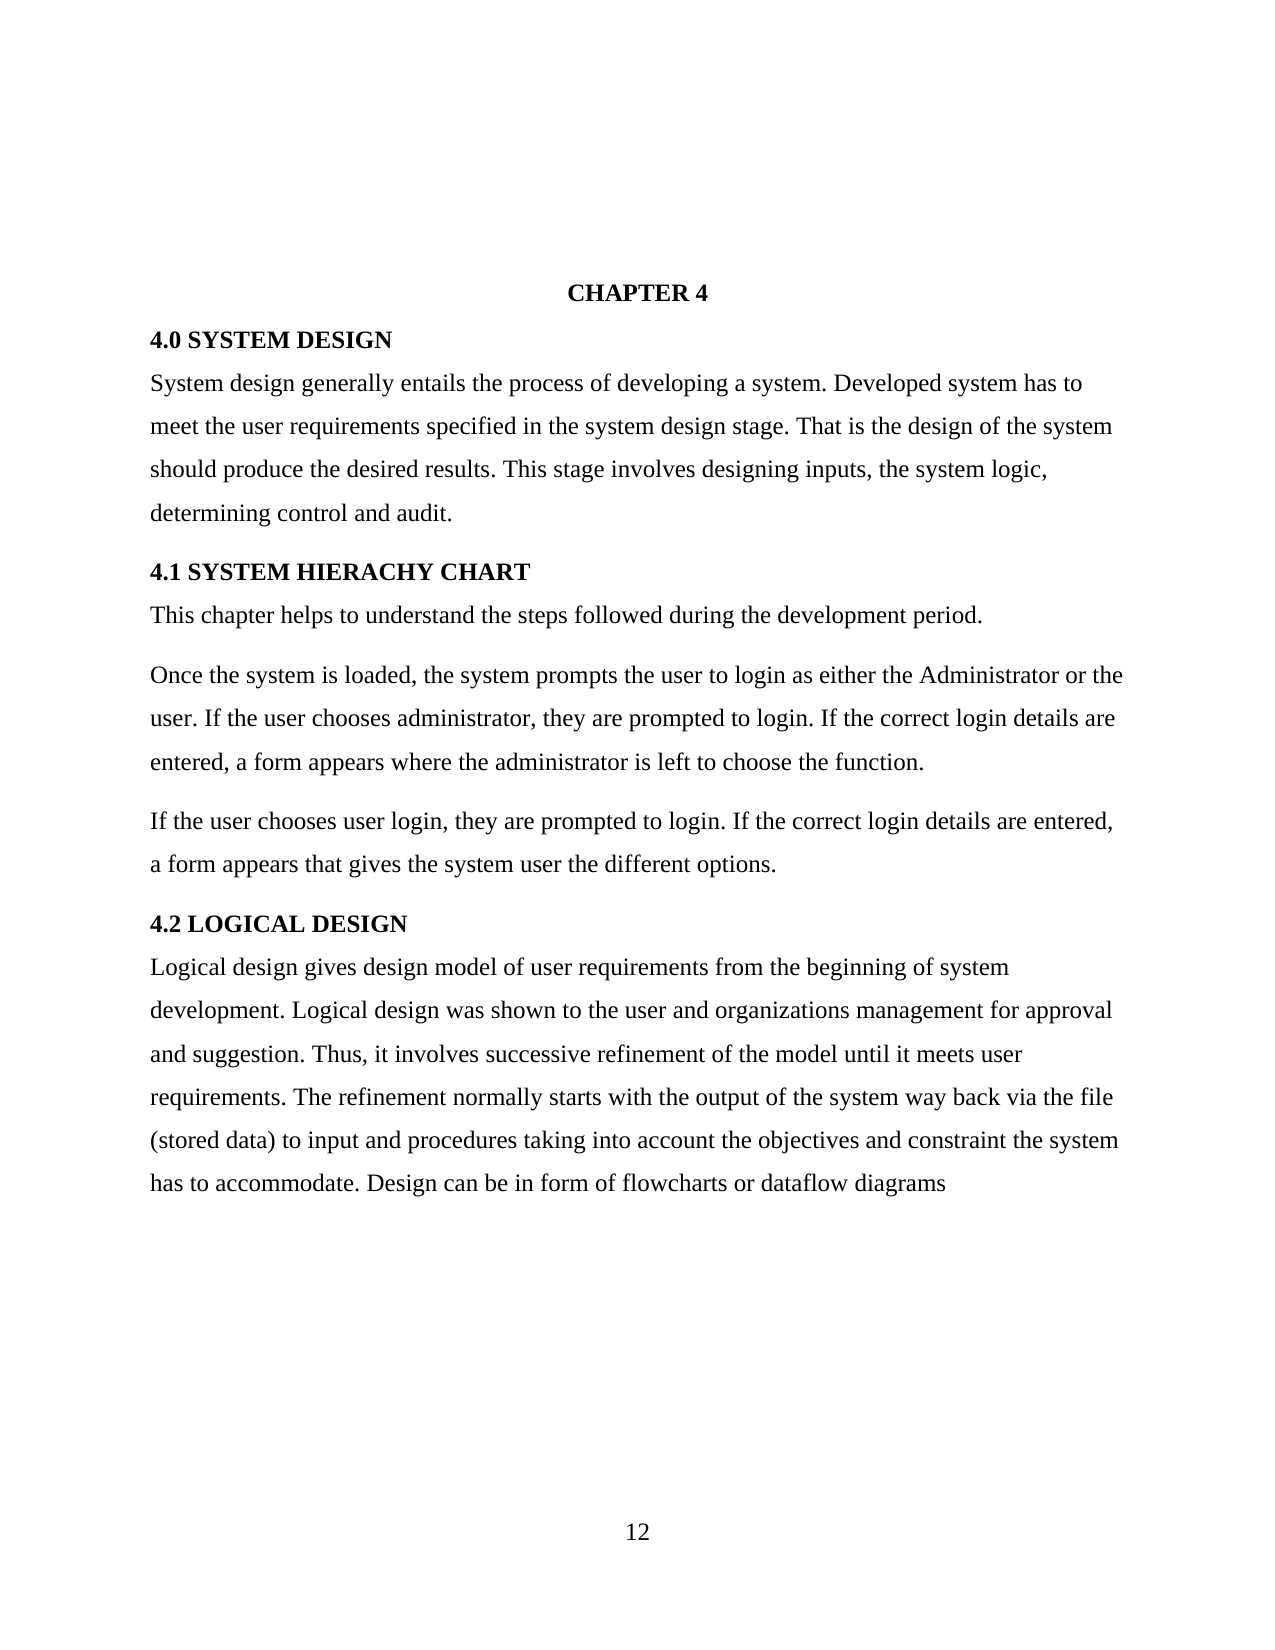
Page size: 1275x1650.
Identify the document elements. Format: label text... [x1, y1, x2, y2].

subtitle 4.2 LOGICAL DESIGN [150, 909, 1125, 938]
text System design generally entails the process of developing a system. Developed system has to meet the user requirements specified in the system design stage. That is the design of the system should produce the desired results. This stage involves designing inputs, the system logic, determining control and audit. [150, 368, 1125, 526]
subtitle 4.1 SYSTEM HIERACHY CHART [150, 557, 1125, 586]
text Once the system is loaded, the system prompts the user to login as either the Administrator or the user. If the user chooses administrator, they are prompted to login. If the correct login details are entered, a form appears where the administrator is left to choose the function. [150, 660, 1125, 775]
text If the user chooses user login, they are prompted to login. If the correct login details are entered, a form appears that gives the system user the different options. [150, 806, 1125, 878]
subtitle CHAPTER 4 [150, 278, 1125, 307]
subtitle 4.0 SYSTEM DESIGN [150, 325, 1125, 354]
text This chapter helps to understand the steps followed during the development period. [150, 601, 1125, 629]
text Logical design gives design model of user requirements from the beginning of system development. Logical design was shown to the user and organizations management for approval and suggestion. Thus, it involves successive refinement of the model until it meets user requirements. The refinement normally starts with the output of the system way back via the file (stored data) to input and procedures taking into account the objectives and constraint the system has to accommodate. Design can be in form of flowcharts or dataflow diagrams [150, 952, 1125, 1197]
